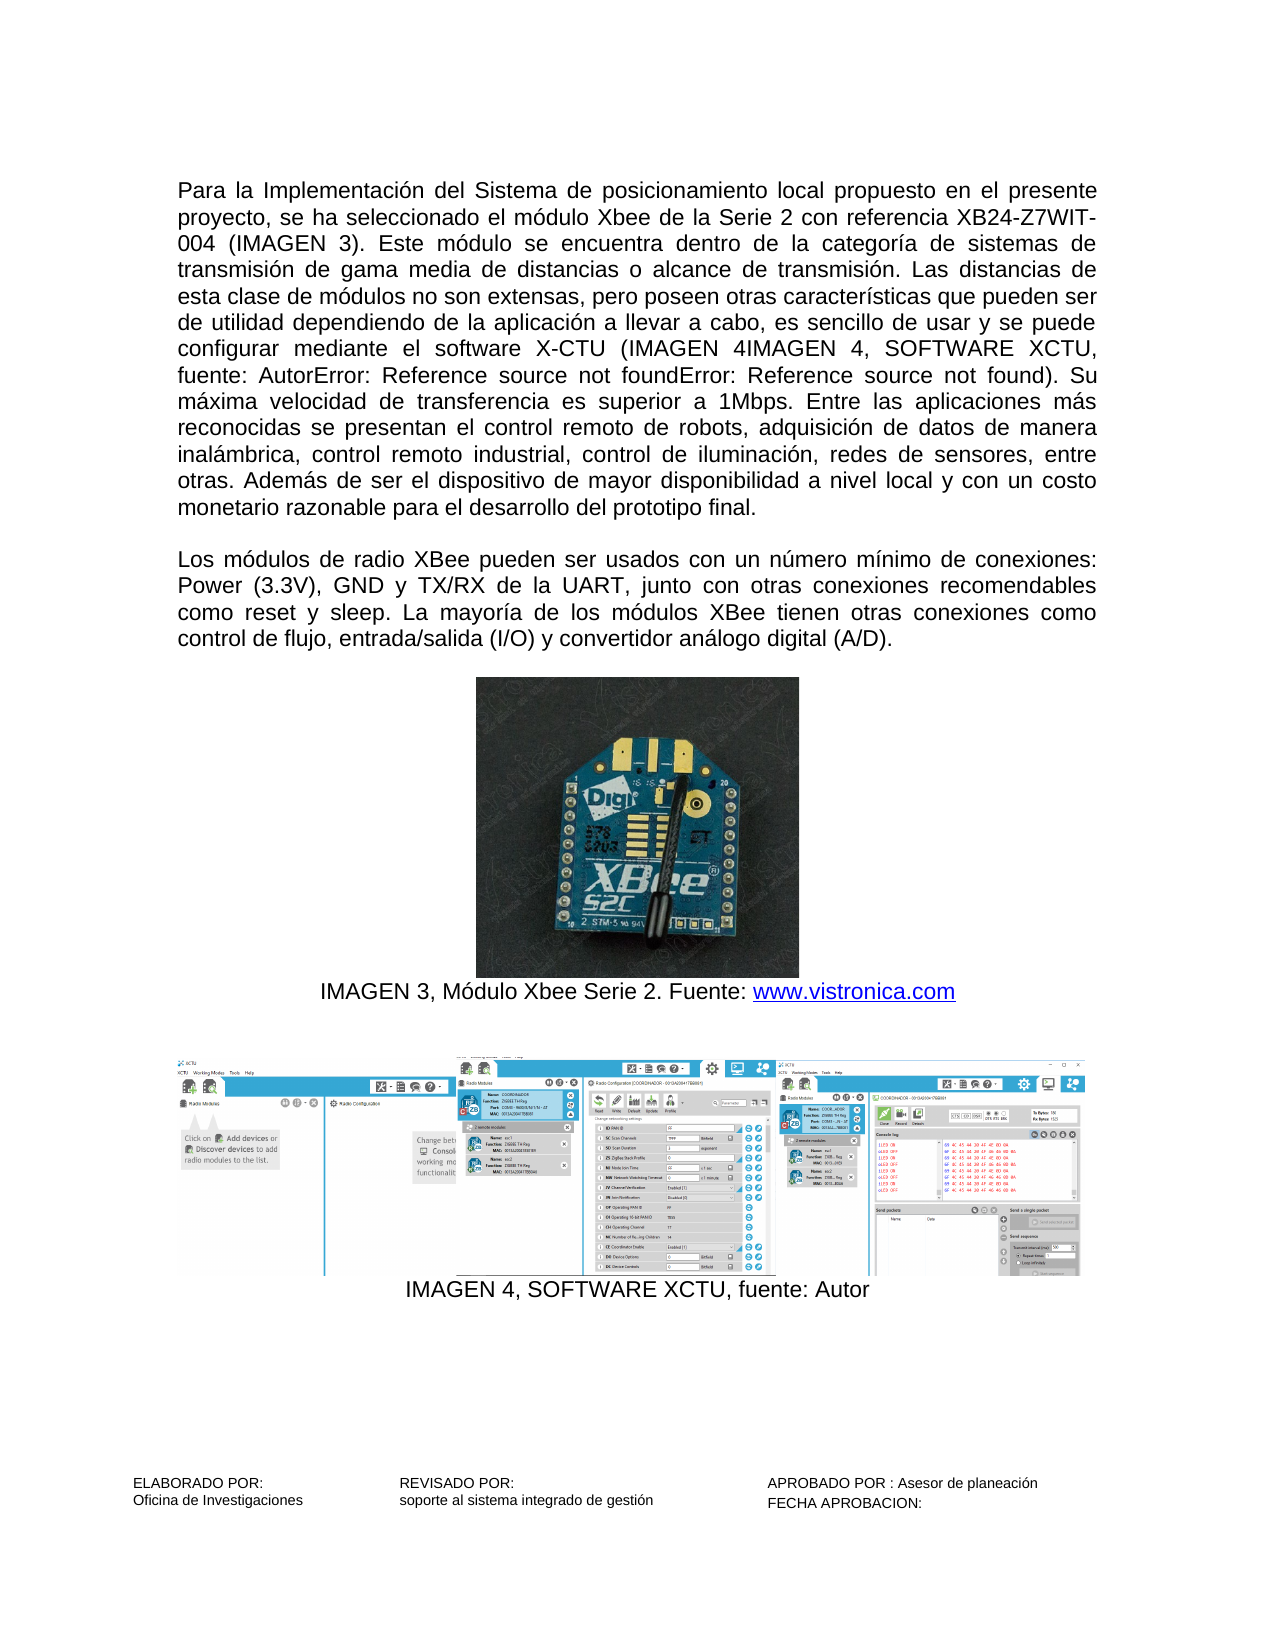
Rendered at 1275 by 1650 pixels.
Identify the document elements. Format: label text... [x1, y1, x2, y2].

picture [177, 1057, 1085, 1276]
text Los módulos de radio XBee pueden ser usados con un número mínimo de conexiones: Power (3.3V), GND y TX/RX de la UART, junto con otras conexiones recomendables como reset y sleep. La mayoría de los módulos XBee tienen otras conexiones como control de flujo, entrada/salida (I/O) y convertidor análogo digital (A/D). [177, 546, 1098, 652]
picture [475, 677, 800, 978]
text IMAGEN 4, SOFTWARE XCTU, fuente: Autor [177, 1276, 1098, 1302]
text IMAGEN 3, Módulo Xbee Serie 2. Fuente: www.vistronica.com [177, 978, 1098, 1004]
